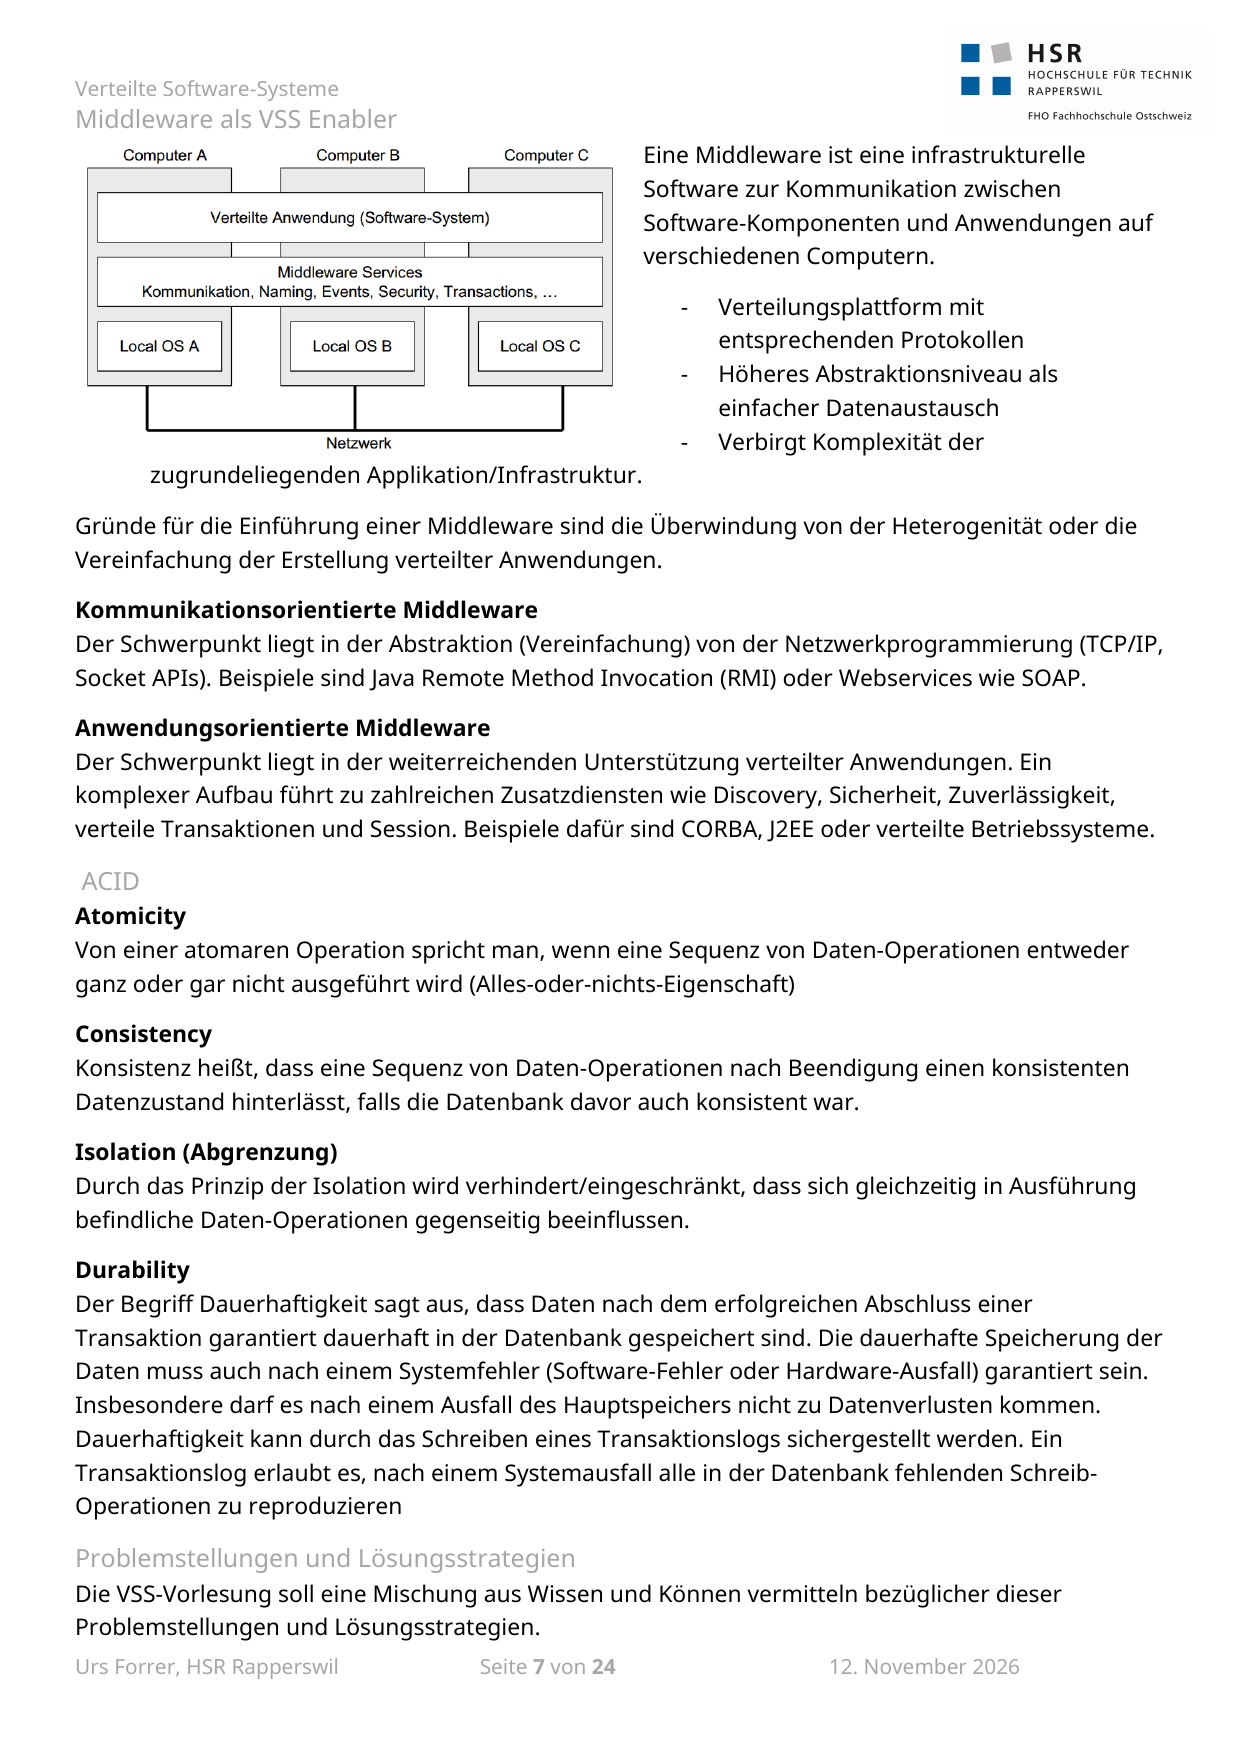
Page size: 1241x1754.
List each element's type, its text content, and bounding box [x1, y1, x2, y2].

text Isolation (Abgrenzung) Durch das Prinzip der Isolation wird verhindert/eingeschränkt, dass sich gleichzeitig in Ausführung befindliche Daten-Operationen gegenseitig beeinflussen. [75, 1136, 1165, 1235]
subtitle ACID [75, 863, 1165, 898]
subtitle Middleware als VSS Enabler [75, 102, 1165, 136]
text Kommunikationsorientierte Middleware Der Schwerpunkt liegt in der Abstraktion (Vereinfachung) von der Netzwerkprogrammierung (TCP/IP, Socket APIs). Beispiele sind Java Remote Method Invocation (RMI) oder Webservices wie SOAP. [75, 594, 1165, 693]
picture [943, 29, 1210, 134]
subtitle Problemstellungen und Lösungsstrategien [75, 1541, 1165, 1575]
list Verteilungsplattform mit entsprechenden Protokollen [625, 291, 1165, 356]
text Durability Der Begriff Dauerhaftigkeit sagt aus, dass Daten nach dem erfolgreichen Abschluss einer Transaktion garantiert dauerhaft in der Datenbank gespeichert sind. Die dauerhafte Speicherung der Daten muss auch nach einem Systemfehler (Software-Fehler oder Hardware-Ausfall) garantiert sein. Insbesondere darf es nach einem Ausfall des Hauptspeichers nicht zu Datenverlusten kommen. Dauerhaftigkeit kann durch das Schreiben eines Transaktionslogs sichergestellt werden. Ein Transaktionslog erlaubt es, nach einem Systemausfall alle in der Datenbank fehlenden Schreib-Operationen zu reproduzieren [75, 1254, 1165, 1522]
list Verbirgt Komplexität der zugrundeliegenden Applikation/Infrastruktur. [112, 426, 1165, 491]
text Consistency Konsistenz heißt, dass eine Sequenz von Daten-Operationen nach Beendigung einen konsistenten Datenzustand hinterlässt, falls die Datenbank davor auch konsistent war. [75, 1018, 1165, 1117]
text Eine Middleware ist eine infrastrukturelle Software zur Kommunikation zwischen Software-Komponenten und Anwendungen auf verschiedenen Computern. [625, 139, 1165, 271]
text Atomicity Von einer atomaren Operation spricht man, wenn eine Sequenz von Daten-Operationen entweder ganz oder gar nicht ausgeführt wird (Alles-oder-nichts-Eigenschaft) [75, 900, 1165, 999]
list Höheres Abstraktionsniveau als einfacher Datenaustausch [625, 358, 1165, 423]
picture [75, 138, 625, 451]
text Die VSS-Vorlesung soll eine Mischung aus Wissen und Können vermitteln bezüglicher dieser Problemstellungen und Lösungsstrategien. [75, 1577, 1165, 1642]
text Gründe für die Einführung einer Middleware sind die Überwindung von der Heterogenität oder die Vereinfachung der Erstellung verteilter Anwendungen. [75, 510, 1165, 575]
text Anwendungsorientierte Middleware Der Schwerpunkt liegt in der weiterreichenden Unterstützung verteilter Anwendungen. Ein komplexer Aufbau führt zu zahlreichen Zusatzdiensten wie Discovery, Sicherheit, Zuverlässigkeit, verteile Transaktionen und Session. Beispiele dafür sind CORBA, J2EE oder verteilte Betriebssysteme. [75, 712, 1165, 844]
